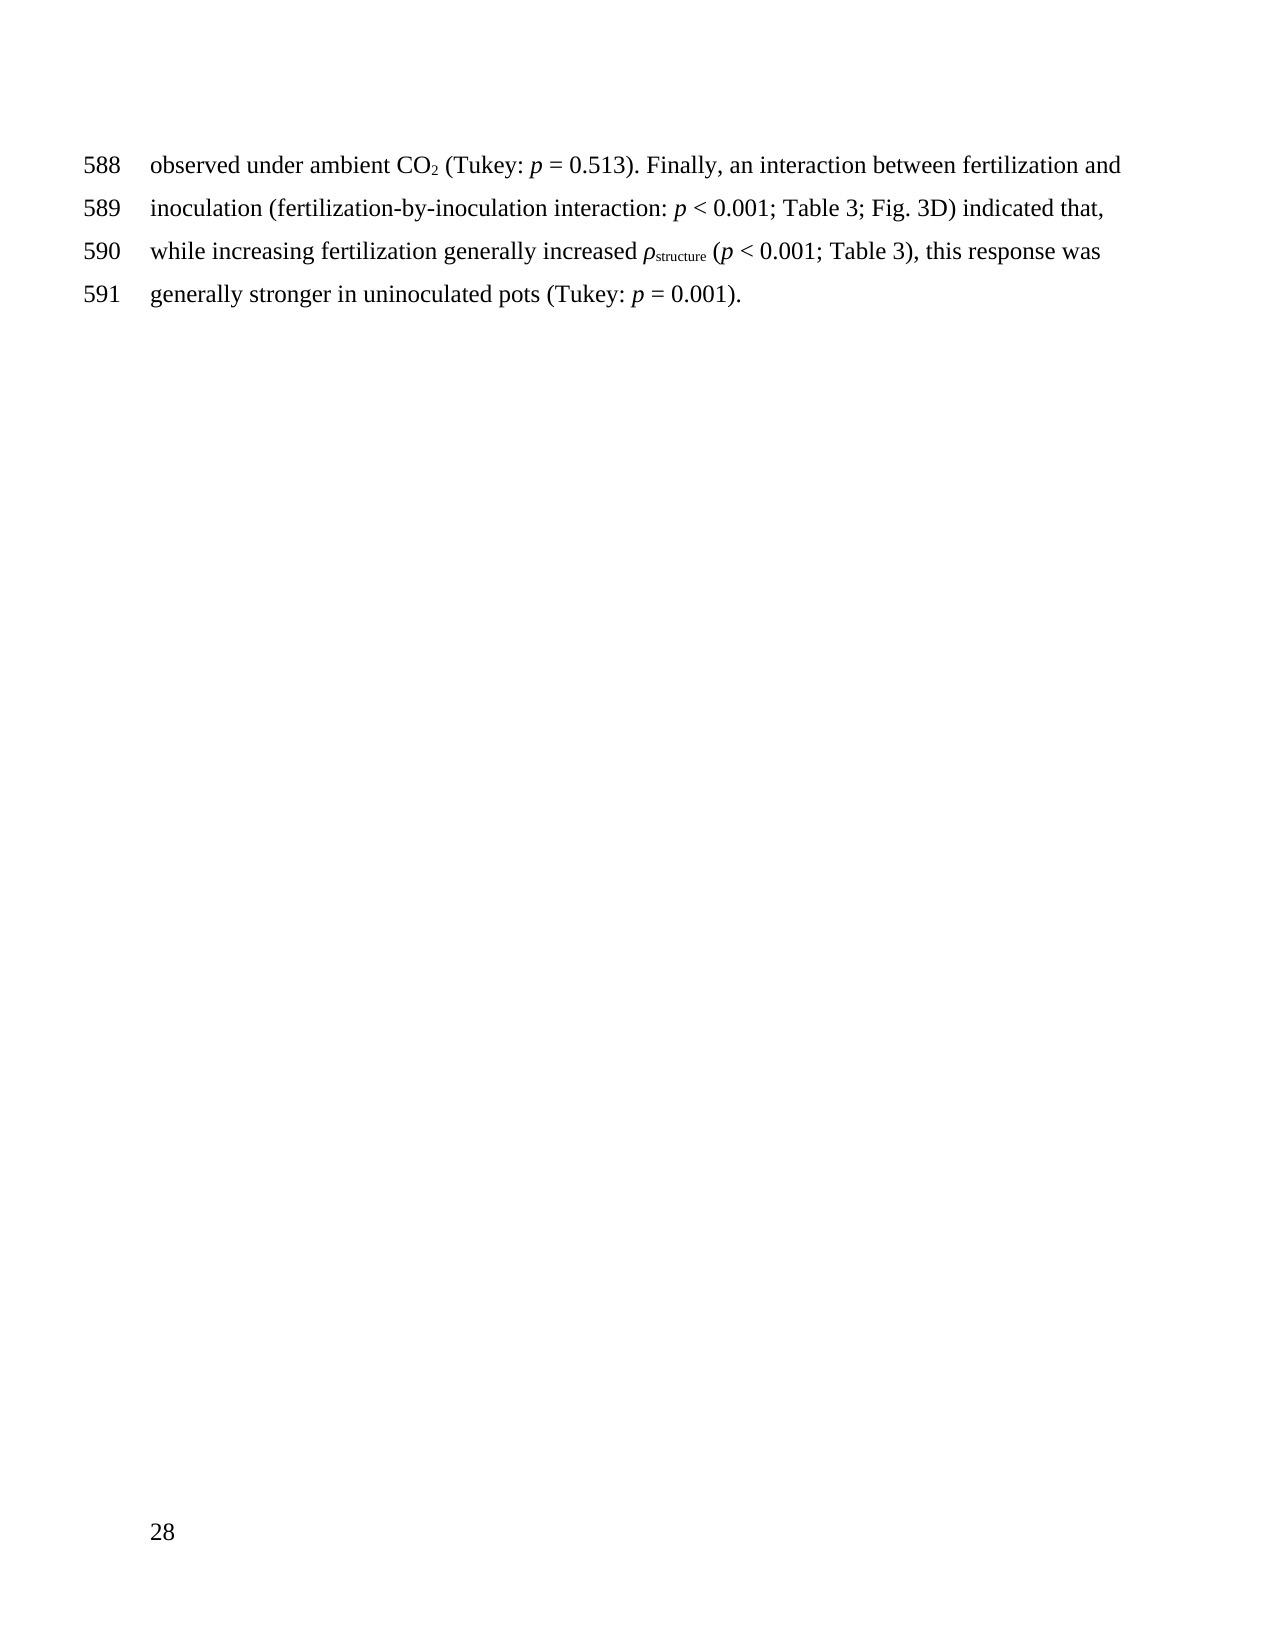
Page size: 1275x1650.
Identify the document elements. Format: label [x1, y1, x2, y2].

text [150, 150, 1125, 308]
